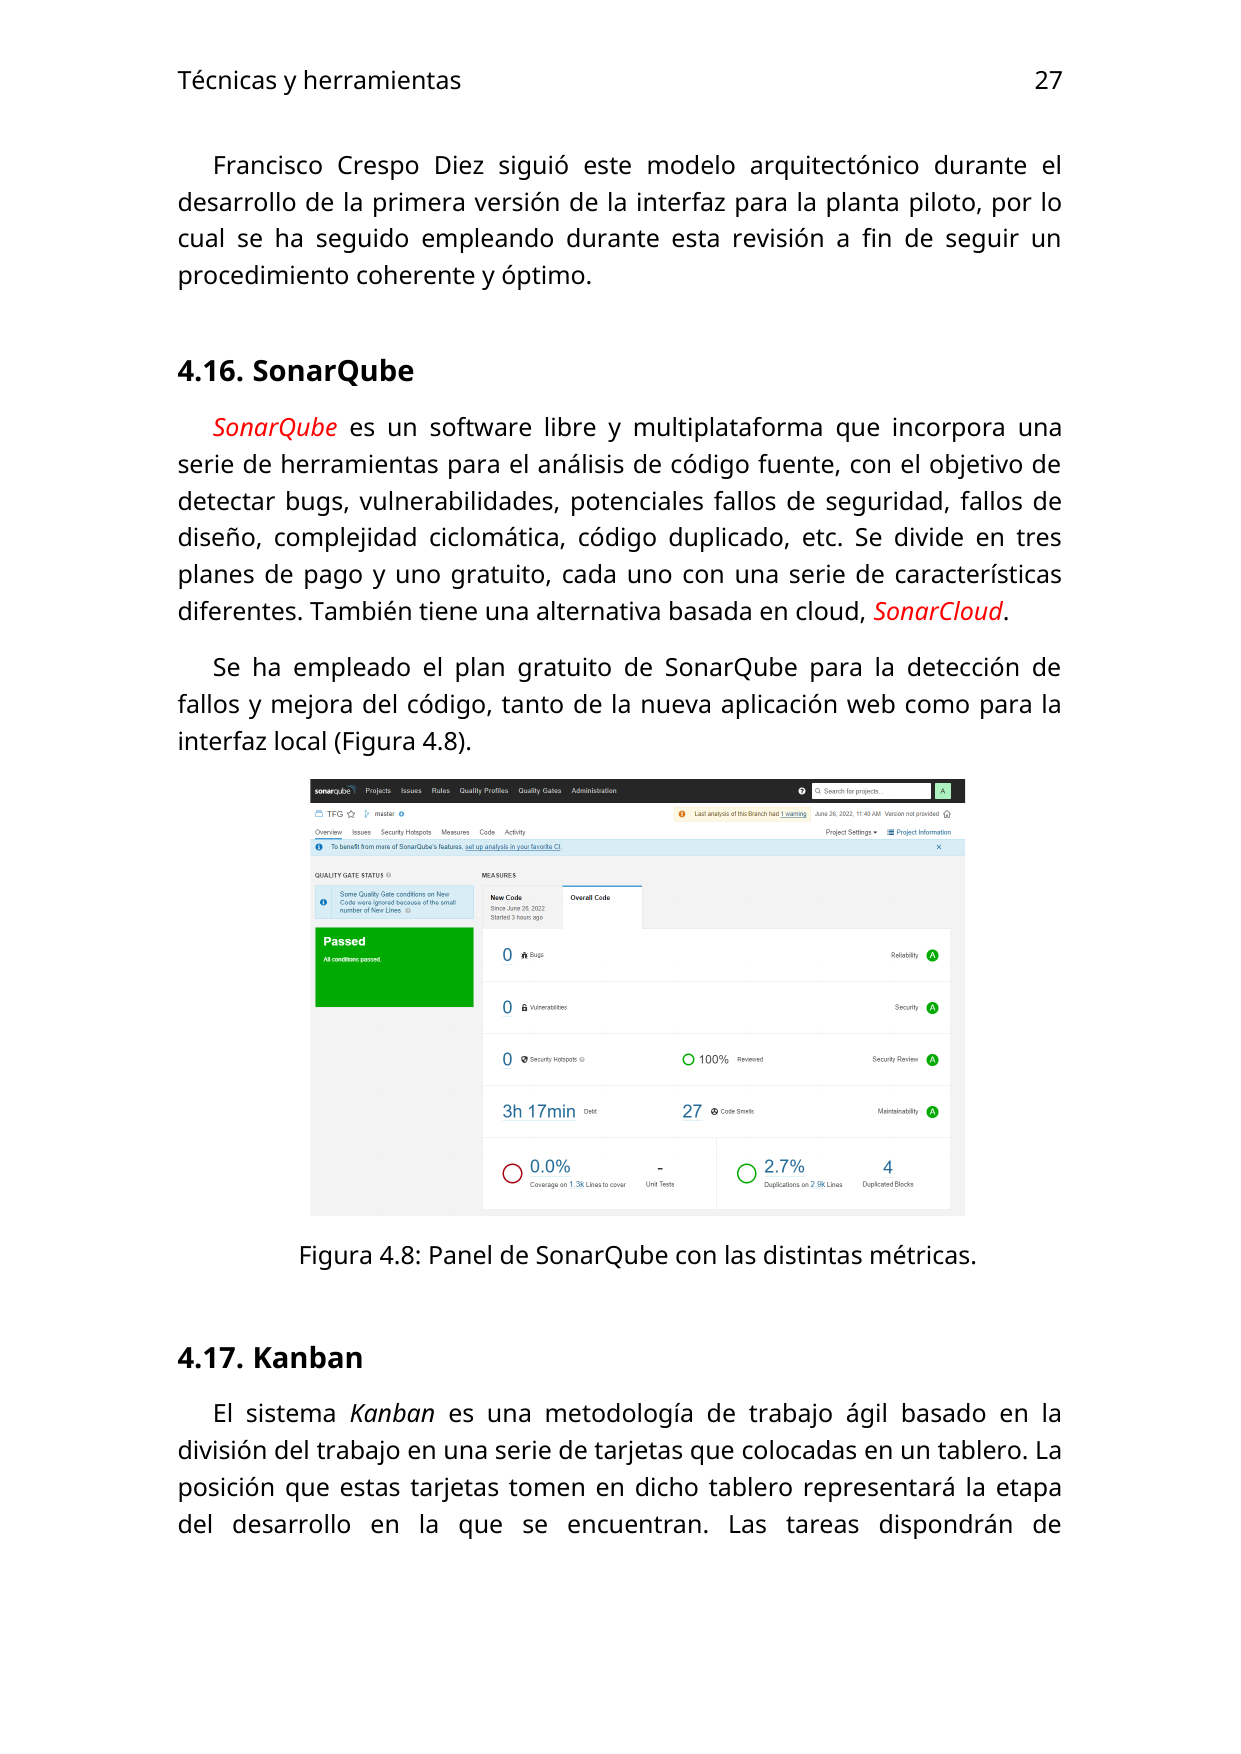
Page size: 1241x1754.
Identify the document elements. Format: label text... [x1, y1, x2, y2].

text Francisco Crespo Diez siguió este modelo arquitectónico durante el desarrollo de la primera versión de la interfaz para la planta piloto, por lo cual se ha seguido empleando durante esta revisión a fin de seguir un procedimiento coherente y óptimo. [177, 148, 1063, 292]
picture [310, 779, 966, 1216]
text SonarQube es un software libre y multiplataforma que incorpora una serie de herramientas para el análisis de código fuente, con el objetivo de detectar bugs, vulnerabilidades, potenciales fallos de seguridad, fallos de diseño, complejidad ciclomática, código duplicado, etc. Se divide en tres planes de pago y uno gratuito, cada uno con una serie de características diferentes. También tiene una alternativa basada en cloud, SonarCloud. [177, 410, 1063, 628]
text Figura 4.8: Panel de SonarQube con las distintas métricas. [177, 1238, 1063, 1272]
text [177, 1396, 1063, 1540]
list Kanban [177, 1337, 1063, 1377]
list SonarQube [177, 351, 1063, 390]
text Se ha empleado el plan gratuito de SonarQube para la detección de fallos y mejora del código, tanto de la nueva aplicación web como para la interfaz local (Figura 4.8). [177, 649, 1063, 757]
